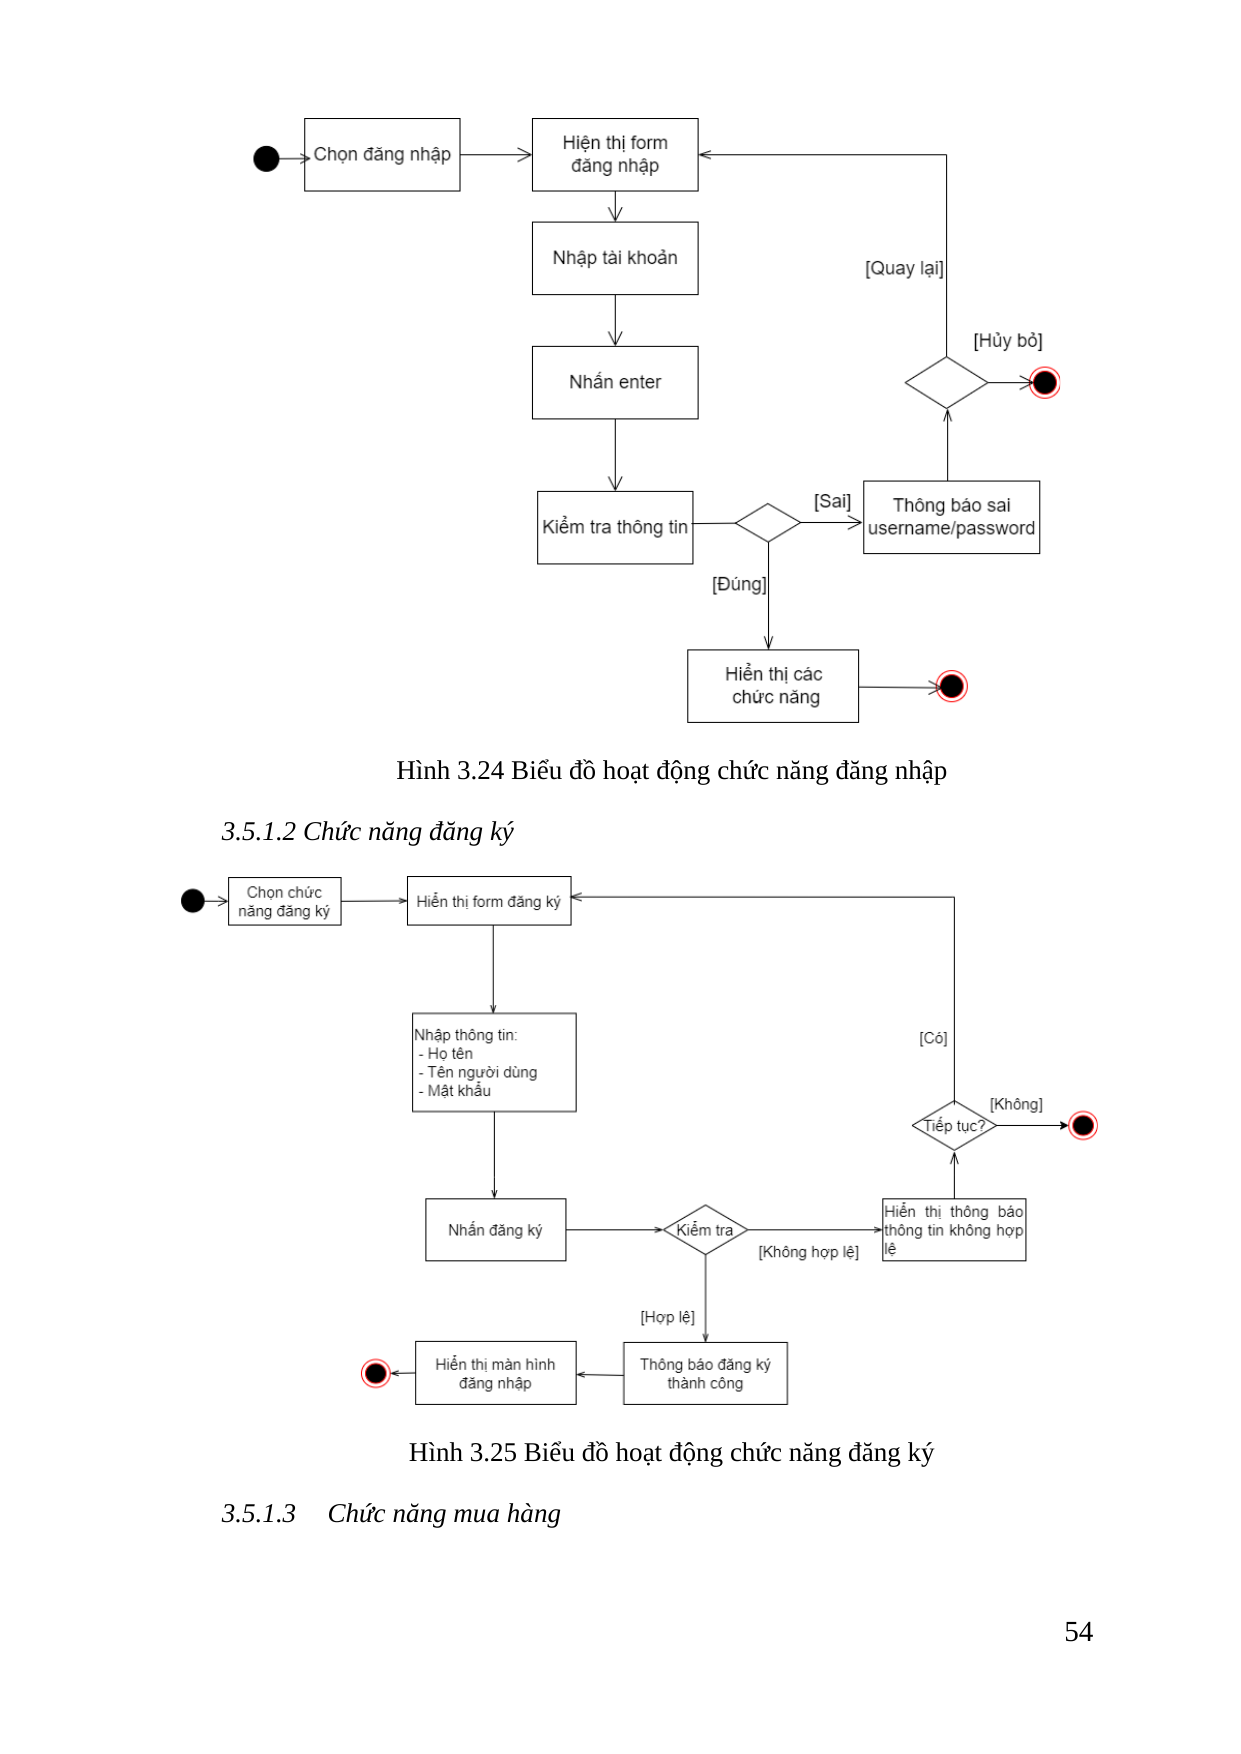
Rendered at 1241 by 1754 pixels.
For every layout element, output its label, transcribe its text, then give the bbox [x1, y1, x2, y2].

text 3.5.1.2 Chức năng đăng ký [177, 815, 1122, 846]
text Hình 3.25 Biểu đồ hoạt động chức năng đăng ký [177, 1436, 1122, 1467]
text Hình 3.24 Biểu đồ hoạt động chức năng đăng nhập [177, 754, 1122, 785]
picture [239, 118, 1061, 724]
picture [177, 876, 1098, 1406]
list Chức năng mua hàng [177, 1497, 1122, 1529]
